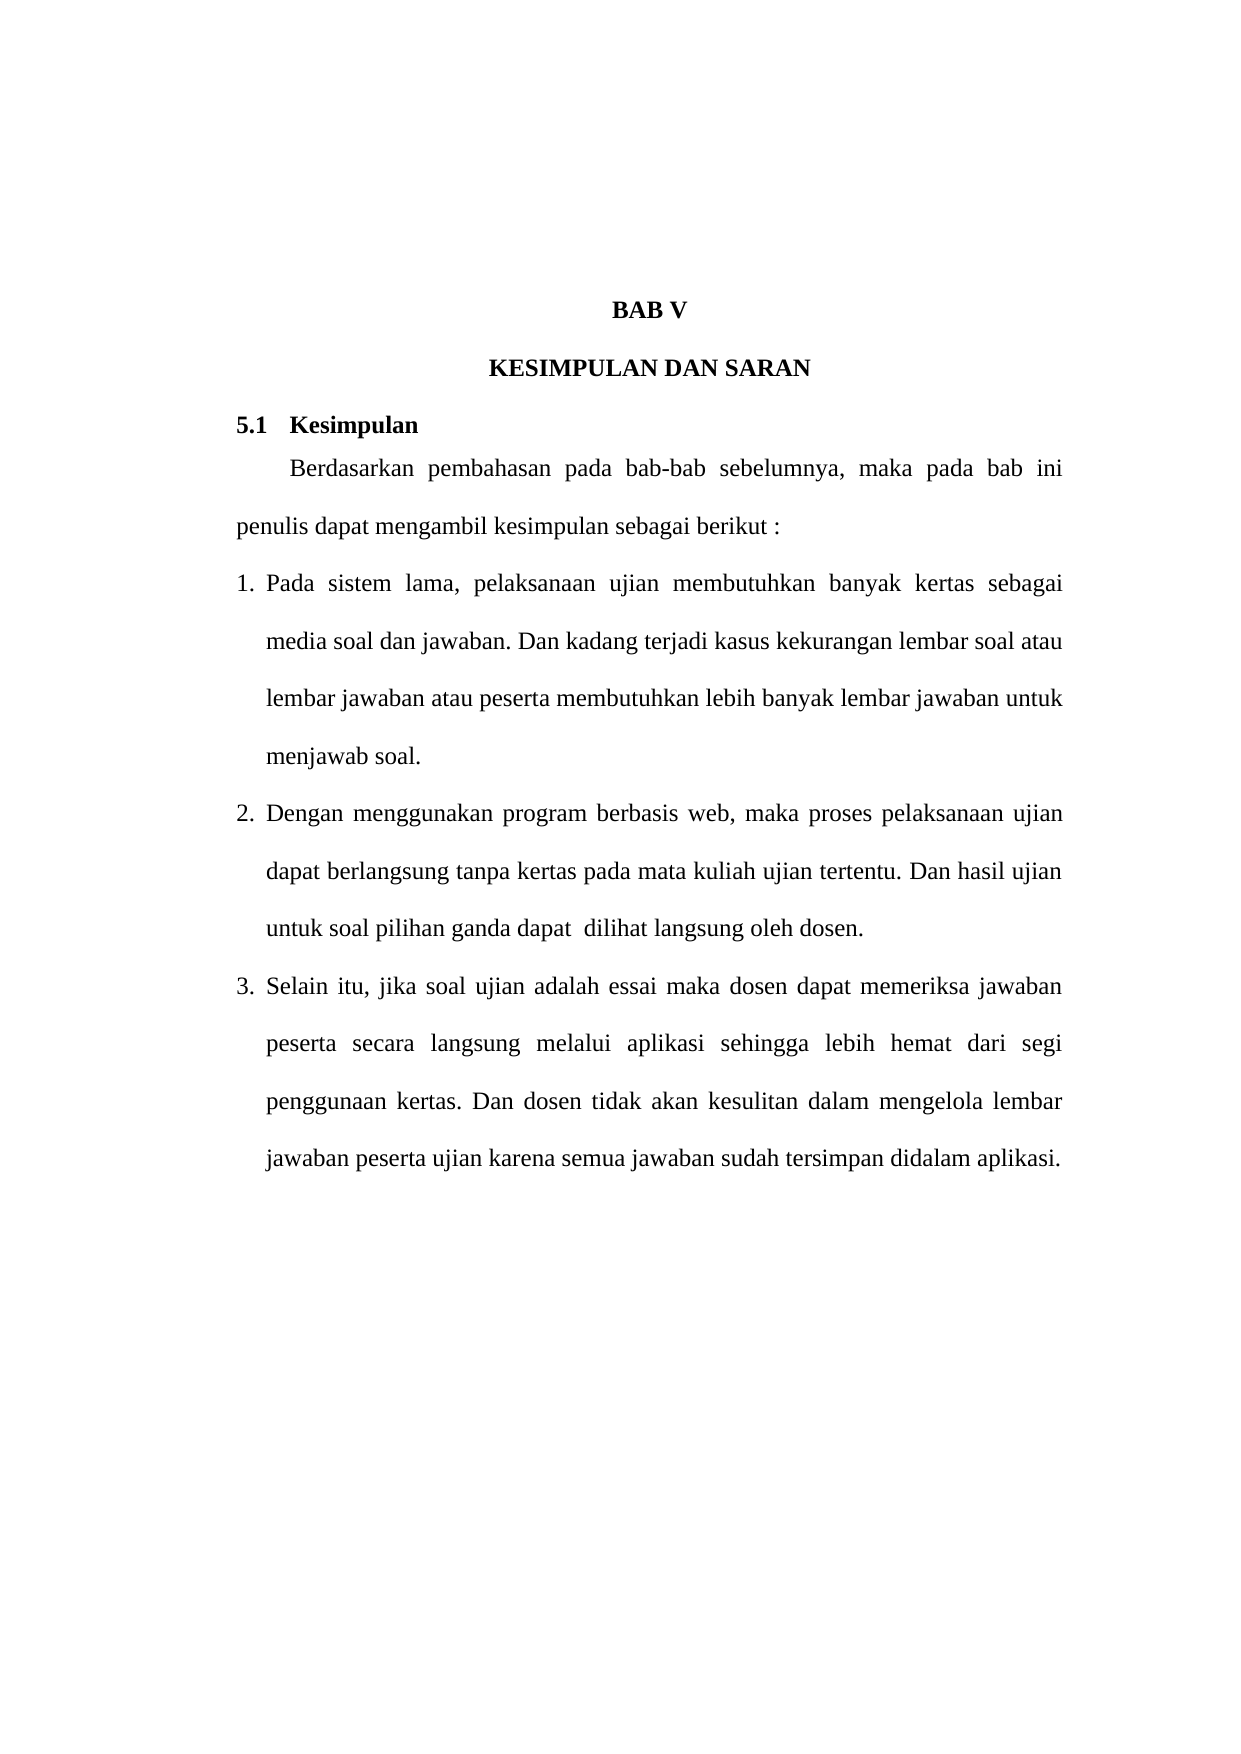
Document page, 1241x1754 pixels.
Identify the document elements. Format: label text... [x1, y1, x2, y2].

text BAB V [236, 295, 1063, 324]
text Berdasarkan pembahasan pada bab-bab sebelumnya, maka pada bab ini penulis dapat mengambil kesimpulan sebagai berikut : [236, 453, 1063, 540]
text KESIMPULAN DAN SARAN [236, 353, 1063, 382]
list Pada sistem lama, pelaksanaan ujian membutuhkan banyak kertas sebagai media soal dan jawaban. Dan kadang terjadi kasus kekurangan lembar soal atau lembar jawaban atau peserta membutuhkan lebih banyak lembar jawaban untuk menjawab soal. [236, 568, 1063, 770]
list Selain itu, jika soal ujian adalah essai maka dosen dapat memeriksa jawaban peserta secara langsung melalui aplikasi sehingga lebih hemat dari segi penggunaan kertas. Dan dosen tidak akan kesulitan dalam mengelola lembar jawaban peserta ujian karena semua jawaban sudah tersimpan didalam aplikasi. [236, 971, 1063, 1172]
list Dengan menggunakan program berbasis web, maka proses pelaksanaan ujian dapat berlangsung tanpa kertas pada mata kuliah ujian tertentu. Dan hasil ujian untuk soal pilihan ganda dapat dilihat langsung oleh dosen. [236, 798, 1063, 942]
text 5.1 Kesimpulan [236, 410, 1063, 439]
